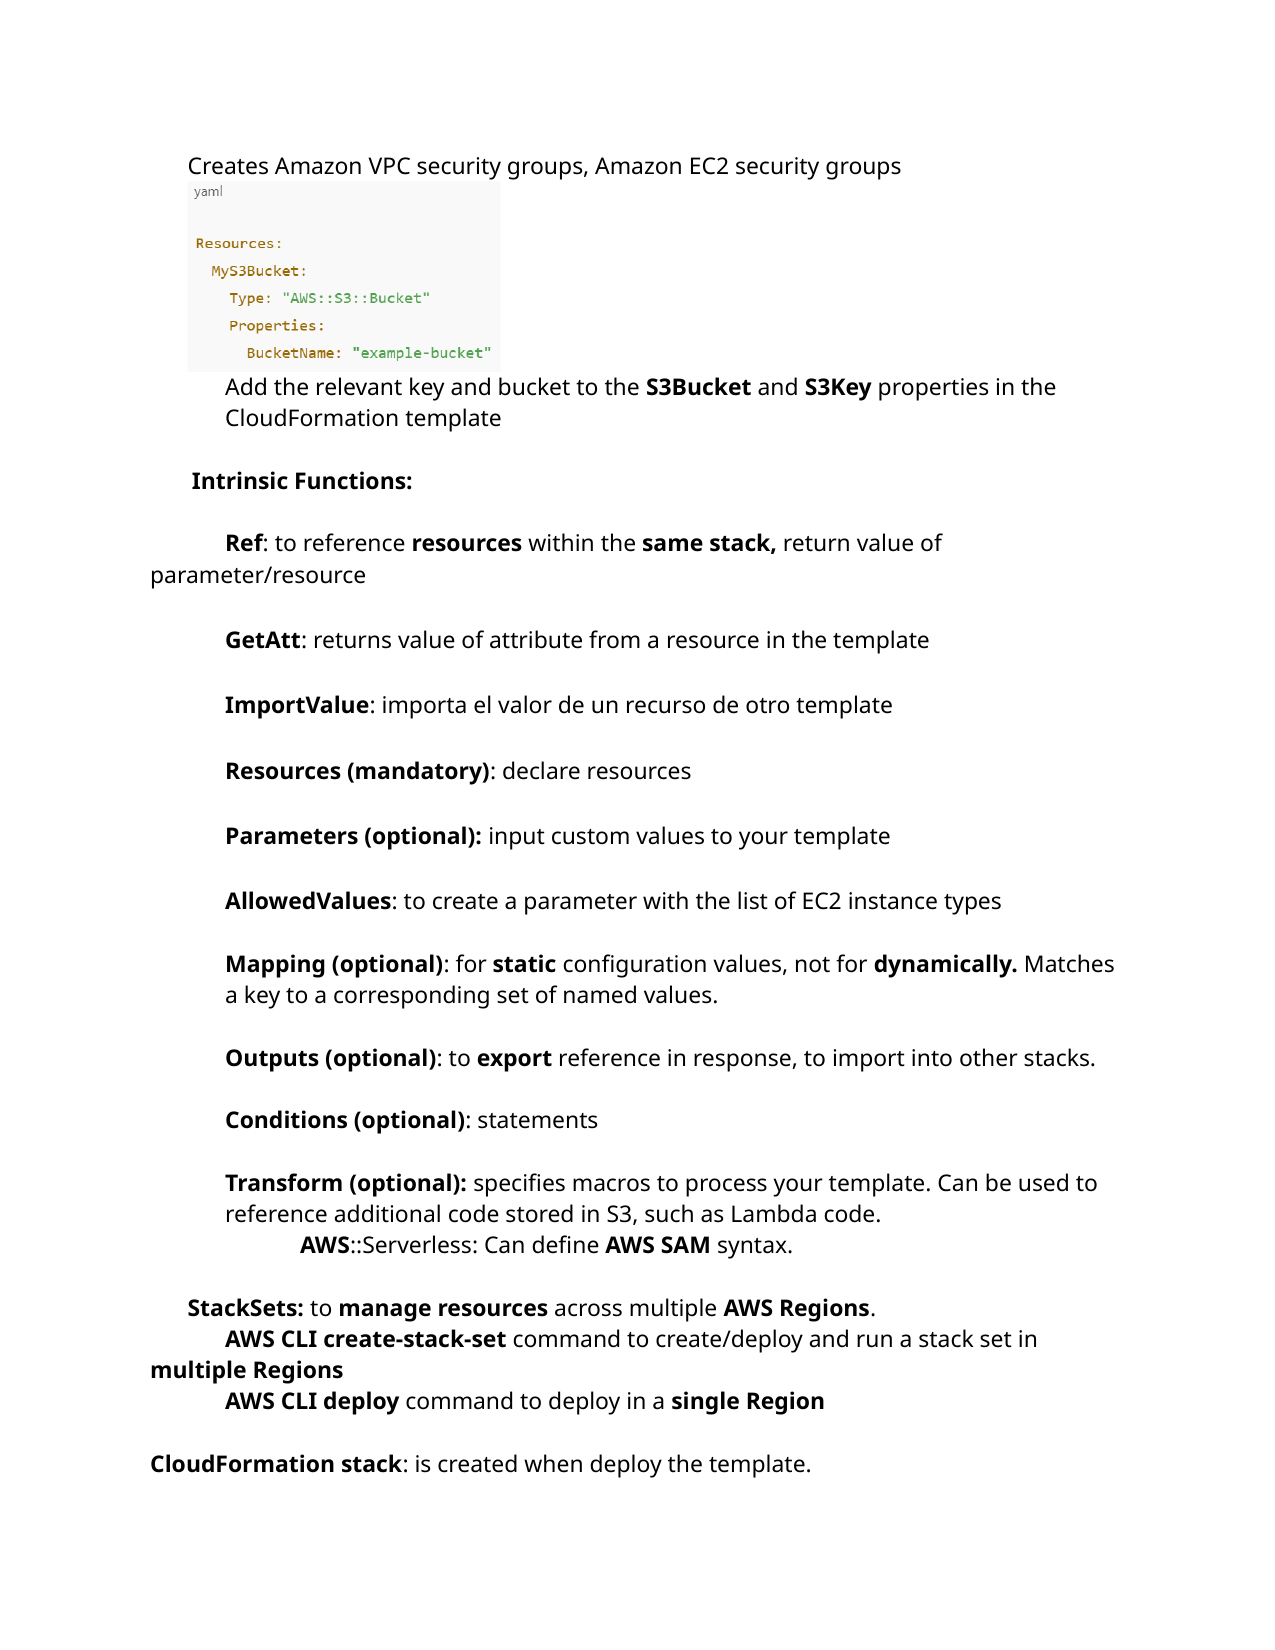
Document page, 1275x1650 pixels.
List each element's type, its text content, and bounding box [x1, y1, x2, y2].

text Transform (optional): specifies macros to process your template. Can be used to reference additional code stored in S3, such as Lambda code. [225, 1166, 1125, 1229]
text AWS CLI create-stack-set command to create/deploy and run a stack set in multiple Regions [150, 1323, 1125, 1385]
text Intrinsic Functions: [150, 465, 1125, 496]
picture [187, 181, 501, 372]
text Resources (mandatory): declare resources [150, 754, 1125, 786]
text CloudFormation stack: is created when deploy the template. [150, 1448, 1125, 1479]
text AWS CLI deploy command to deploy in a single Region [150, 1385, 1125, 1416]
text Conditions (optional): statements [150, 1104, 1125, 1135]
text StackSets: to manage resources across multiple AWS Regions. [150, 1291, 1125, 1323]
text Outputs (optional): to export reference in response, to import into other stacks. [225, 1041, 1125, 1073]
text ImportValue: importa el valor de un recurso de otro template [150, 689, 1125, 721]
text Creates Amazon VPC security groups, Amazon EC2 security groups [150, 150, 1125, 181]
text Ref: to reference resources within the same stack, return value of parameter/resource [150, 527, 1125, 590]
text GetAtt: returns value of attribute from a resource in the template [150, 624, 1125, 655]
text AWS::Serverless: Can define AWS SAM syntax. [225, 1229, 1125, 1260]
text Add the relevant key and bucket to the S3Bucket and S3Key properties in the CloudFormation template [225, 371, 1125, 434]
text AllowedValues: to create a parameter with the list of EC2 instance types [150, 885, 1125, 916]
text Mapping (optional): for static configuration values, not for dynamically. Matches a key to a corresponding set of named values. [225, 948, 1125, 1010]
text Parameters (optional): input custom values to your template [150, 820, 1125, 851]
